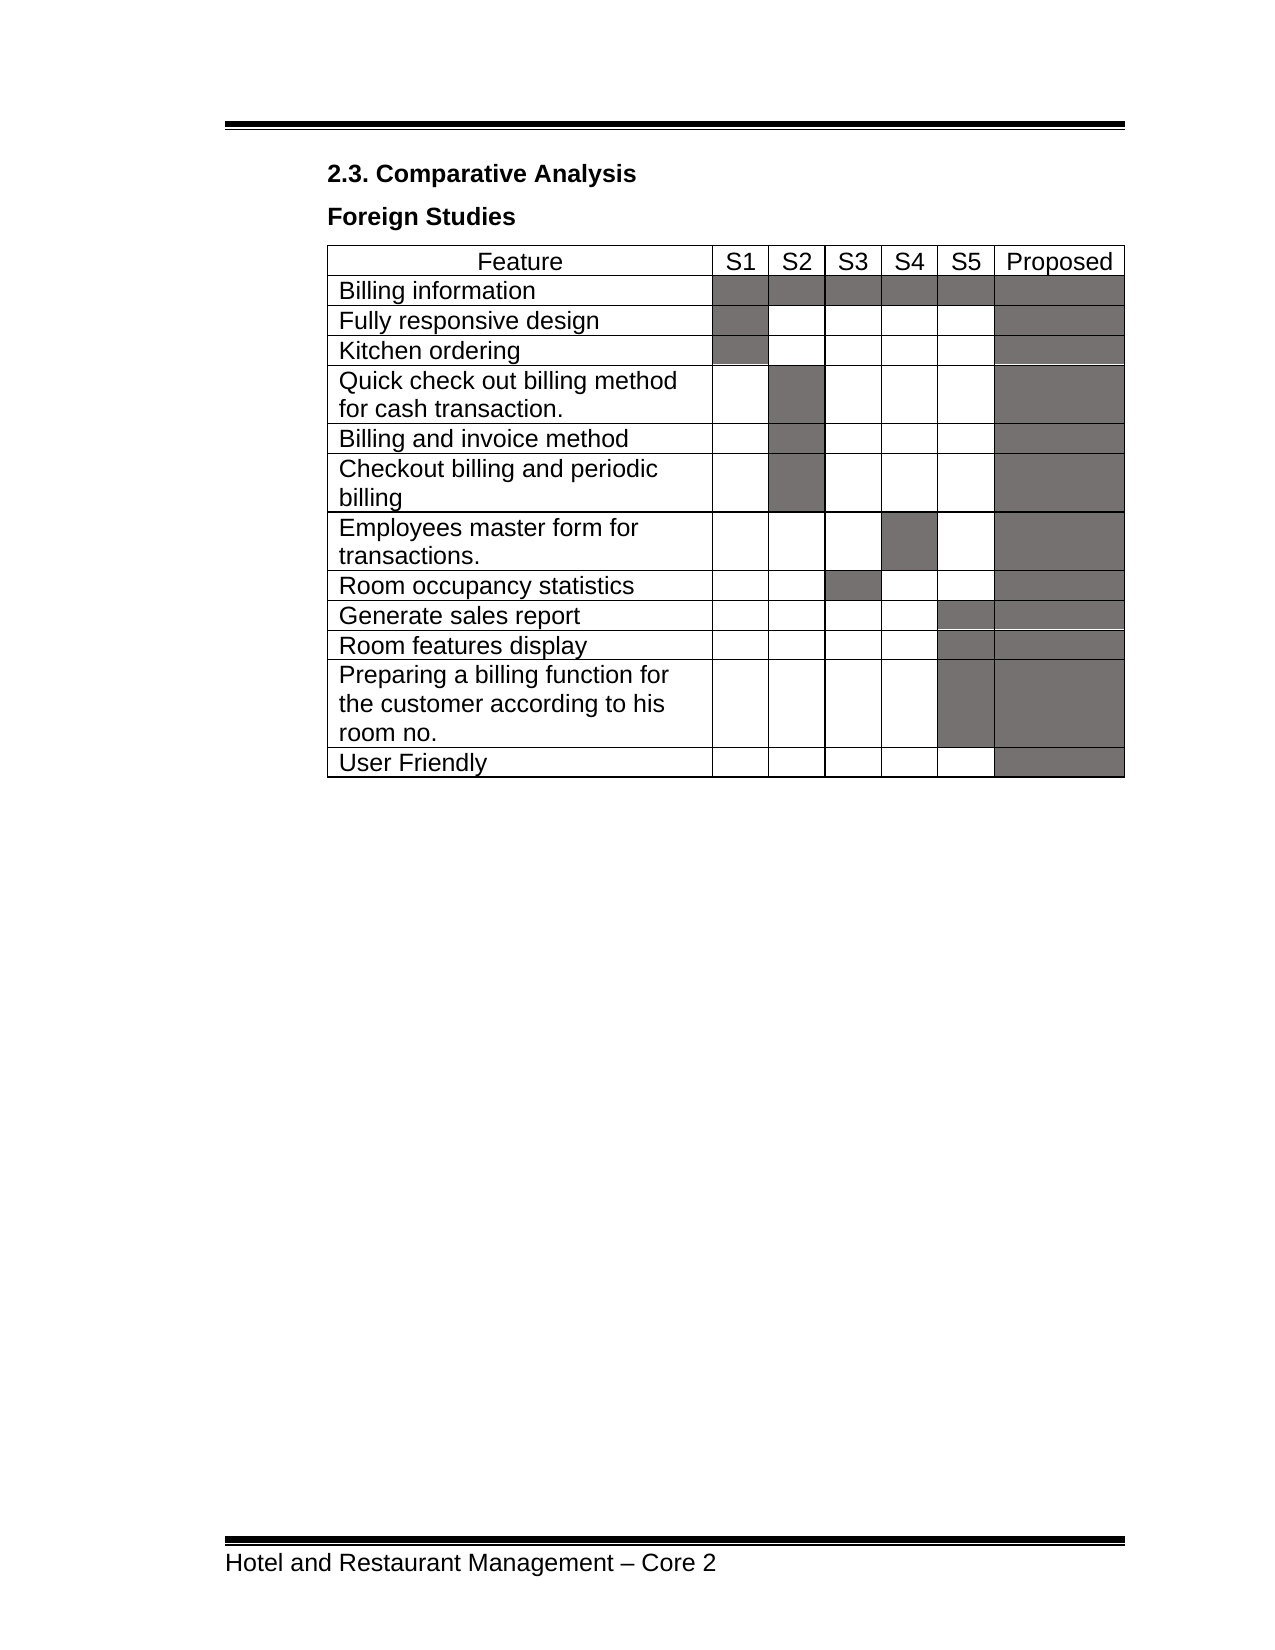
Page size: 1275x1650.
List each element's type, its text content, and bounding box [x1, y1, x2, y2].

text Foreign Studies [327, 202, 1125, 231]
table_cell User Friendly [328, 748, 712, 776]
table_cell [882, 366, 937, 423]
table_cell [769, 454, 824, 511]
table_cell [995, 601, 1124, 629]
table_cell Room features display [328, 631, 712, 659]
table_cell [713, 424, 768, 453]
table_cell [995, 276, 1124, 305]
table_cell [882, 336, 937, 364]
table_cell [769, 631, 824, 659]
table_cell [826, 748, 881, 776]
table_cell [826, 336, 881, 364]
table_cell [713, 336, 768, 364]
table_cell Kitchen ordering [328, 336, 712, 364]
table_cell [882, 748, 937, 776]
table_cell [882, 454, 937, 511]
table_cell [826, 660, 881, 747]
table_cell Preparing a billing function for the customer according to his room no. [328, 660, 712, 747]
table_cell [769, 306, 824, 335]
table_cell [995, 336, 1124, 364]
table_cell [882, 660, 937, 747]
table_cell [713, 601, 768, 629]
table_cell [938, 454, 994, 511]
table_cell [713, 631, 768, 659]
table_cell [995, 660, 1124, 747]
table_cell [713, 454, 768, 511]
table_cell Room occupancy statistics [328, 571, 712, 600]
table_cell [769, 424, 824, 453]
table_cell Fully responsive design [328, 306, 712, 335]
table_cell [938, 276, 994, 305]
table_cell Employees master form for transactions. [328, 513, 712, 570]
table_header Feature [328, 246, 712, 275]
table_cell [713, 306, 768, 335]
table_cell [826, 631, 881, 659]
table_cell [713, 276, 768, 305]
table_cell [769, 571, 824, 600]
table_header S1 [713, 246, 768, 275]
table_cell [938, 631, 994, 659]
table_cell [882, 306, 937, 335]
table_cell [882, 276, 937, 305]
table_cell [826, 424, 881, 453]
table_cell [769, 513, 824, 570]
table_cell [713, 748, 768, 776]
table_cell Checkout billing and periodic billing [328, 454, 712, 511]
table_cell [995, 454, 1124, 511]
table_cell Generate sales report [328, 601, 712, 629]
table_cell [769, 366, 824, 423]
table_header S3 [826, 246, 881, 275]
table_cell [882, 424, 937, 453]
table_cell [882, 631, 937, 659]
table_cell Billing information [328, 276, 712, 305]
table_cell [938, 571, 994, 600]
table_cell [995, 571, 1124, 600]
table_cell Quick check out billing method for cash transaction. [328, 366, 712, 423]
table_header Proposed [995, 246, 1124, 275]
table_cell [826, 306, 881, 335]
table_cell [826, 571, 881, 600]
table_cell [882, 513, 937, 570]
table_cell [713, 513, 768, 570]
table_cell [882, 571, 937, 600]
table_cell [938, 601, 994, 629]
table_cell [995, 513, 1124, 570]
table_cell [826, 601, 881, 629]
list Comparative Analysis [327, 159, 1125, 188]
table_cell [995, 306, 1124, 335]
table_cell [938, 336, 994, 364]
table_header S2 [769, 246, 824, 275]
table_cell [769, 748, 824, 776]
table_header S4 [882, 246, 937, 275]
table_cell [995, 748, 1124, 776]
table_cell [826, 513, 881, 570]
table_cell [769, 276, 824, 305]
table_cell [995, 424, 1124, 453]
table_cell [882, 601, 937, 629]
table_cell [826, 276, 881, 305]
table_cell [938, 660, 994, 747]
table_cell [938, 513, 994, 570]
table_cell [826, 454, 881, 511]
table_cell [769, 336, 824, 364]
table_cell [713, 366, 768, 423]
table_cell [769, 660, 824, 747]
table_cell [938, 306, 994, 335]
table_cell [995, 366, 1124, 423]
table_cell [938, 748, 994, 776]
table_header S5 [938, 246, 994, 275]
table_cell [938, 366, 994, 423]
table_cell [713, 660, 768, 747]
table_cell [938, 424, 994, 453]
table_cell [713, 571, 768, 600]
table_cell Billing and invoice method [328, 424, 712, 453]
table_cell [826, 366, 881, 423]
table_cell [995, 631, 1124, 659]
table_cell [769, 601, 824, 629]
